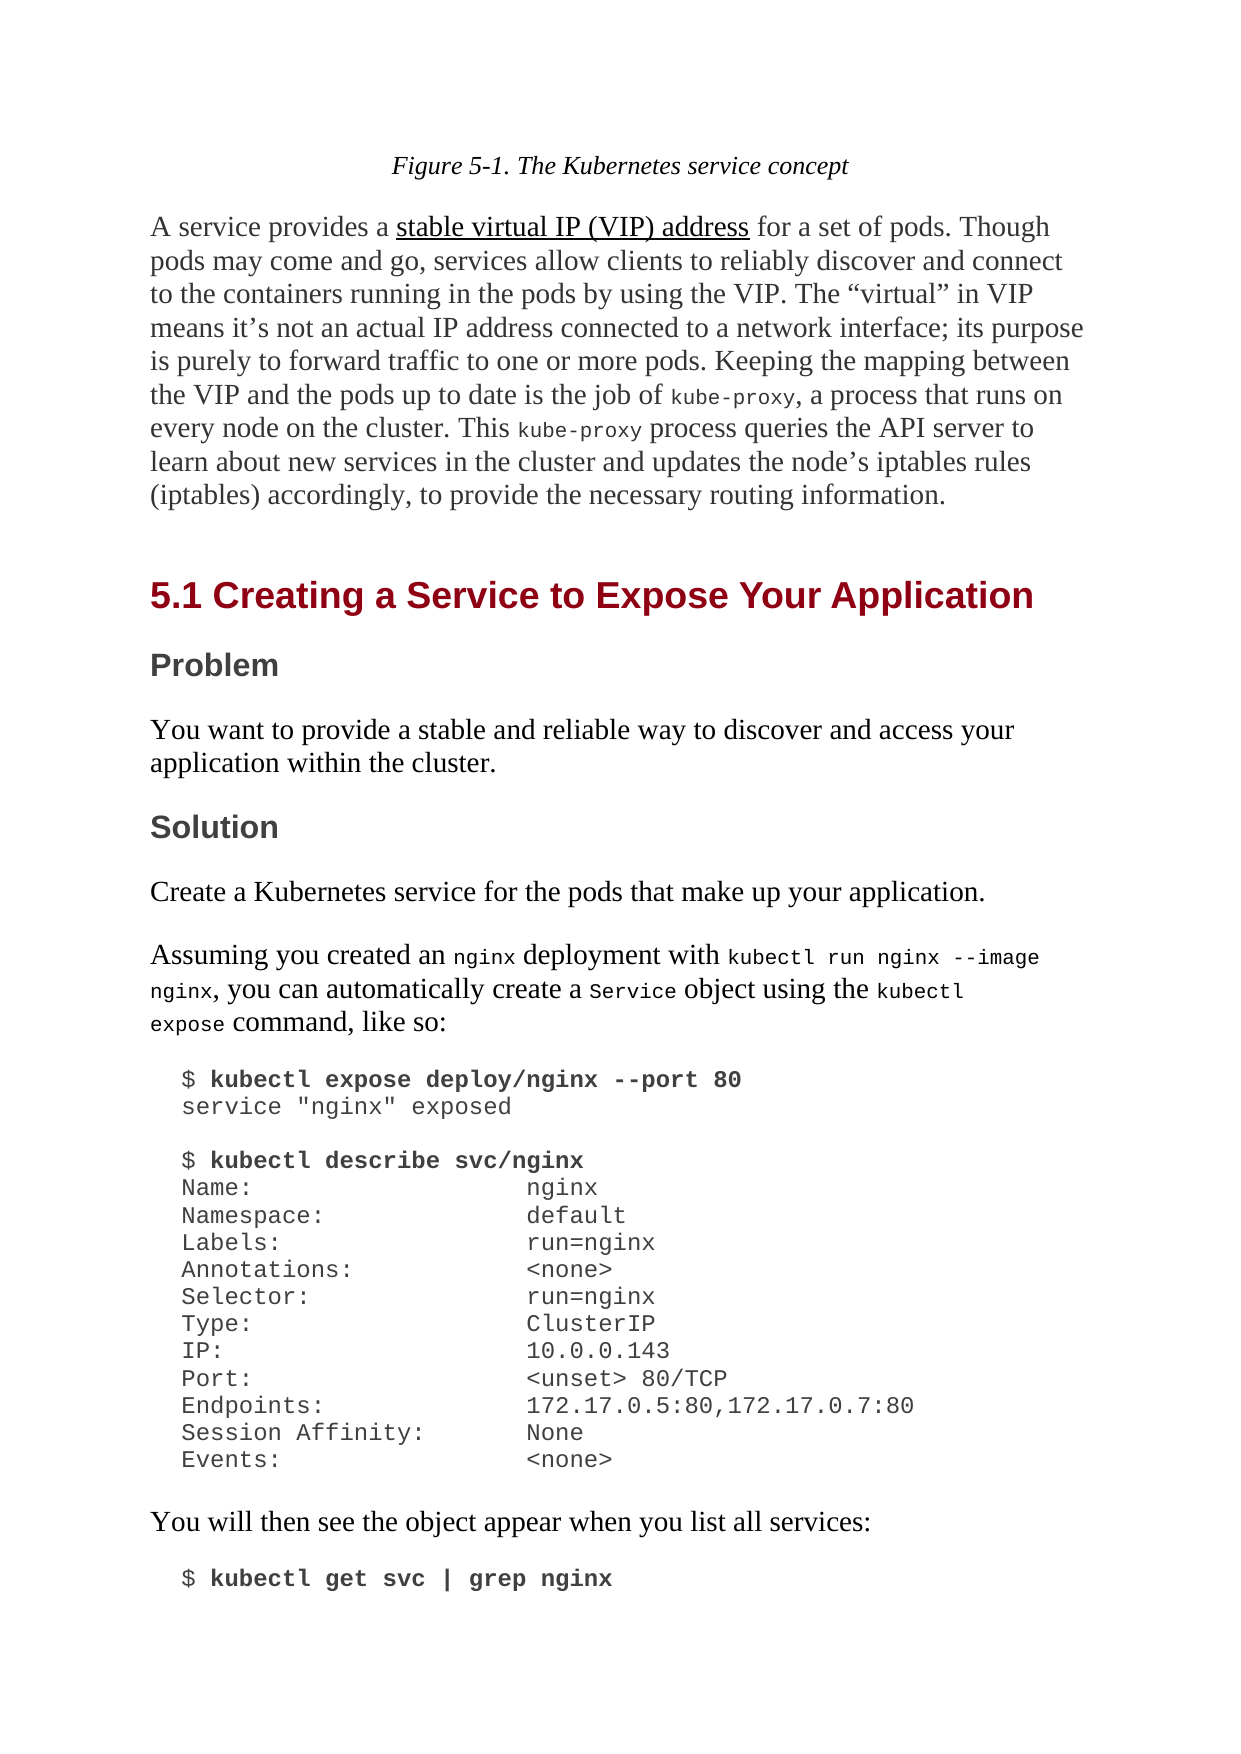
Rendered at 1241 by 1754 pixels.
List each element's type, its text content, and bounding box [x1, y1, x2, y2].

text Session Affinity: None [181, 1421, 1090, 1448]
text Port: <unset> 80/TCP [181, 1366, 1090, 1393]
text You want to provide a stable and reliable way to discover and access your application within the cluster. [150, 712, 1090, 779]
text Selector: run=nginx [181, 1284, 1090, 1312]
text Problem [150, 646, 1090, 683]
text Endpoints: 172.17.0.5:80,172.17.0.7:80 [181, 1393, 1090, 1421]
text 5.1 Creating a Service to Expose Your Application [150, 573, 1090, 617]
text You will then see the object appear when you list all services: [150, 1504, 1090, 1538]
text $ kubectl describe svc/nginx [181, 1149, 1090, 1176]
text Annotations: <none> [181, 1257, 1090, 1284]
text IP: 10.0.0.143 [181, 1339, 1090, 1366]
text service "nginx" exposed [181, 1094, 1090, 1121]
text Events: <none> [181, 1448, 1090, 1475]
text Namespace: default [181, 1203, 1090, 1230]
text Create a Kubernetes service for the pods that make up your application. [150, 874, 1090, 908]
text Type: ClusterIP [181, 1312, 1090, 1339]
text Labels: run=nginx [181, 1230, 1090, 1257]
text Figure 5-1. The Kubernetes service concept [150, 150, 1090, 180]
text A service provides a stable virtual IP (VIP) address for a set of pods. Though pods may come and go, services allow clients to reliably discover and connect to the containers running in the pods by using the VIP. The “virtual” in VIP means it’s not an actual IP address connected to a network interface; its purpose is purely to forward traffic to one or more pods. Keeping the mapping between the VIP and the pods up to date is the job of kube-proxy, a process that runs on every node on the cluster. This kube-proxy process queries the API server to learn about new services in the cluster and updates the node’s iptables rules (iptables) accordingly, to provide the necessary routing information. [150, 209, 1090, 511]
text $ kubectl get svc | grep nginx [181, 1567, 1090, 1594]
text Name: nginx [181, 1176, 1090, 1203]
text Solution [150, 808, 1090, 845]
text Assuming you created an nginx deployment with kubectl run nginx --image nginx, you can automatically create a Service object using the kubectl expose command, like so: [150, 937, 1090, 1038]
text $ kubectl expose deploy/nginx --port 80 [181, 1067, 1090, 1094]
